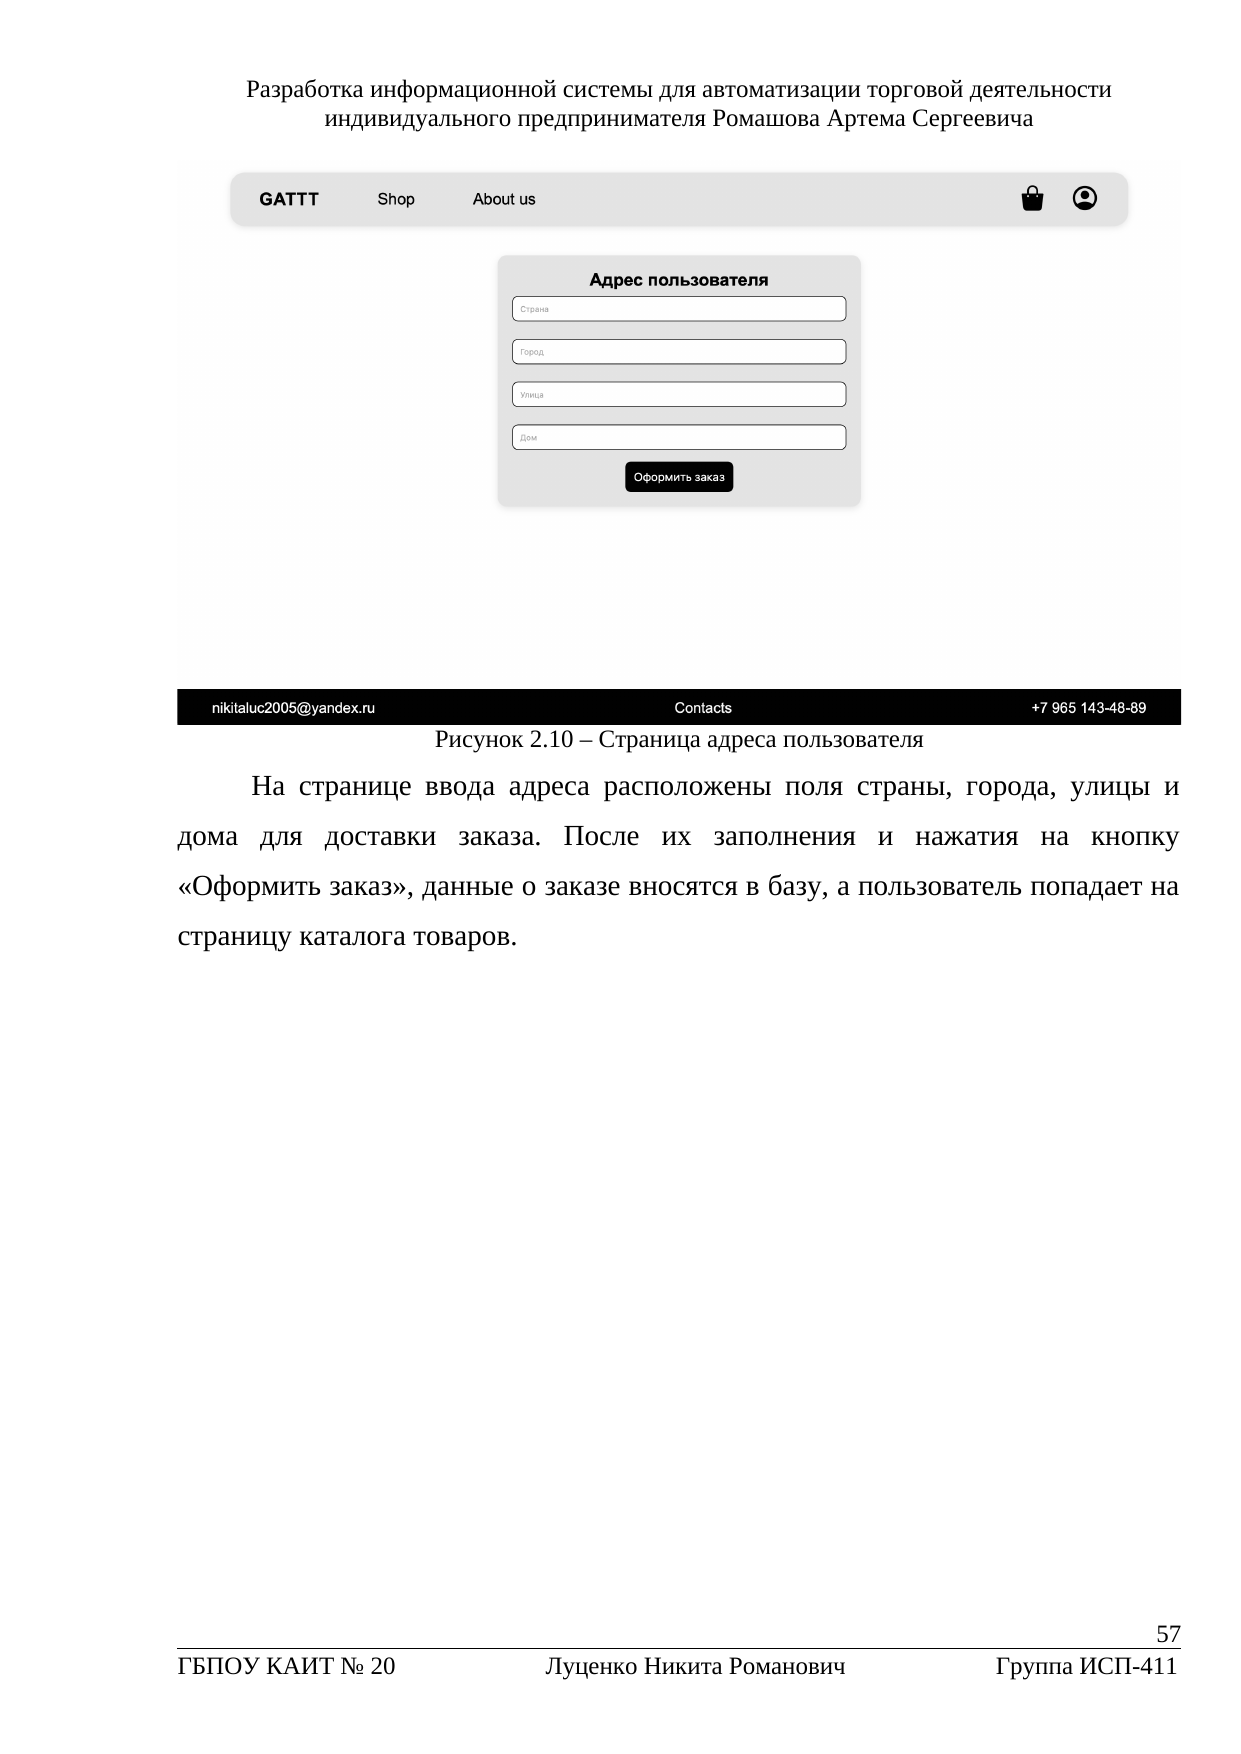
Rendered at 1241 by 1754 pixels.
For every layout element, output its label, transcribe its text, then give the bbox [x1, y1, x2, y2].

text На странице ввода адреса расположены поля страны, города, улицы и дома для доставки заказа. После их заполнения и нажатия на кнопку «Оформить заказ», данные о заказе вносятся в базу, а пользователь попадает на страницу каталога товаров. [177, 768, 1181, 952]
picture [177, 160, 1182, 725]
text Рисунок 2.10 – Страница адреса пользователя [177, 725, 1181, 753]
